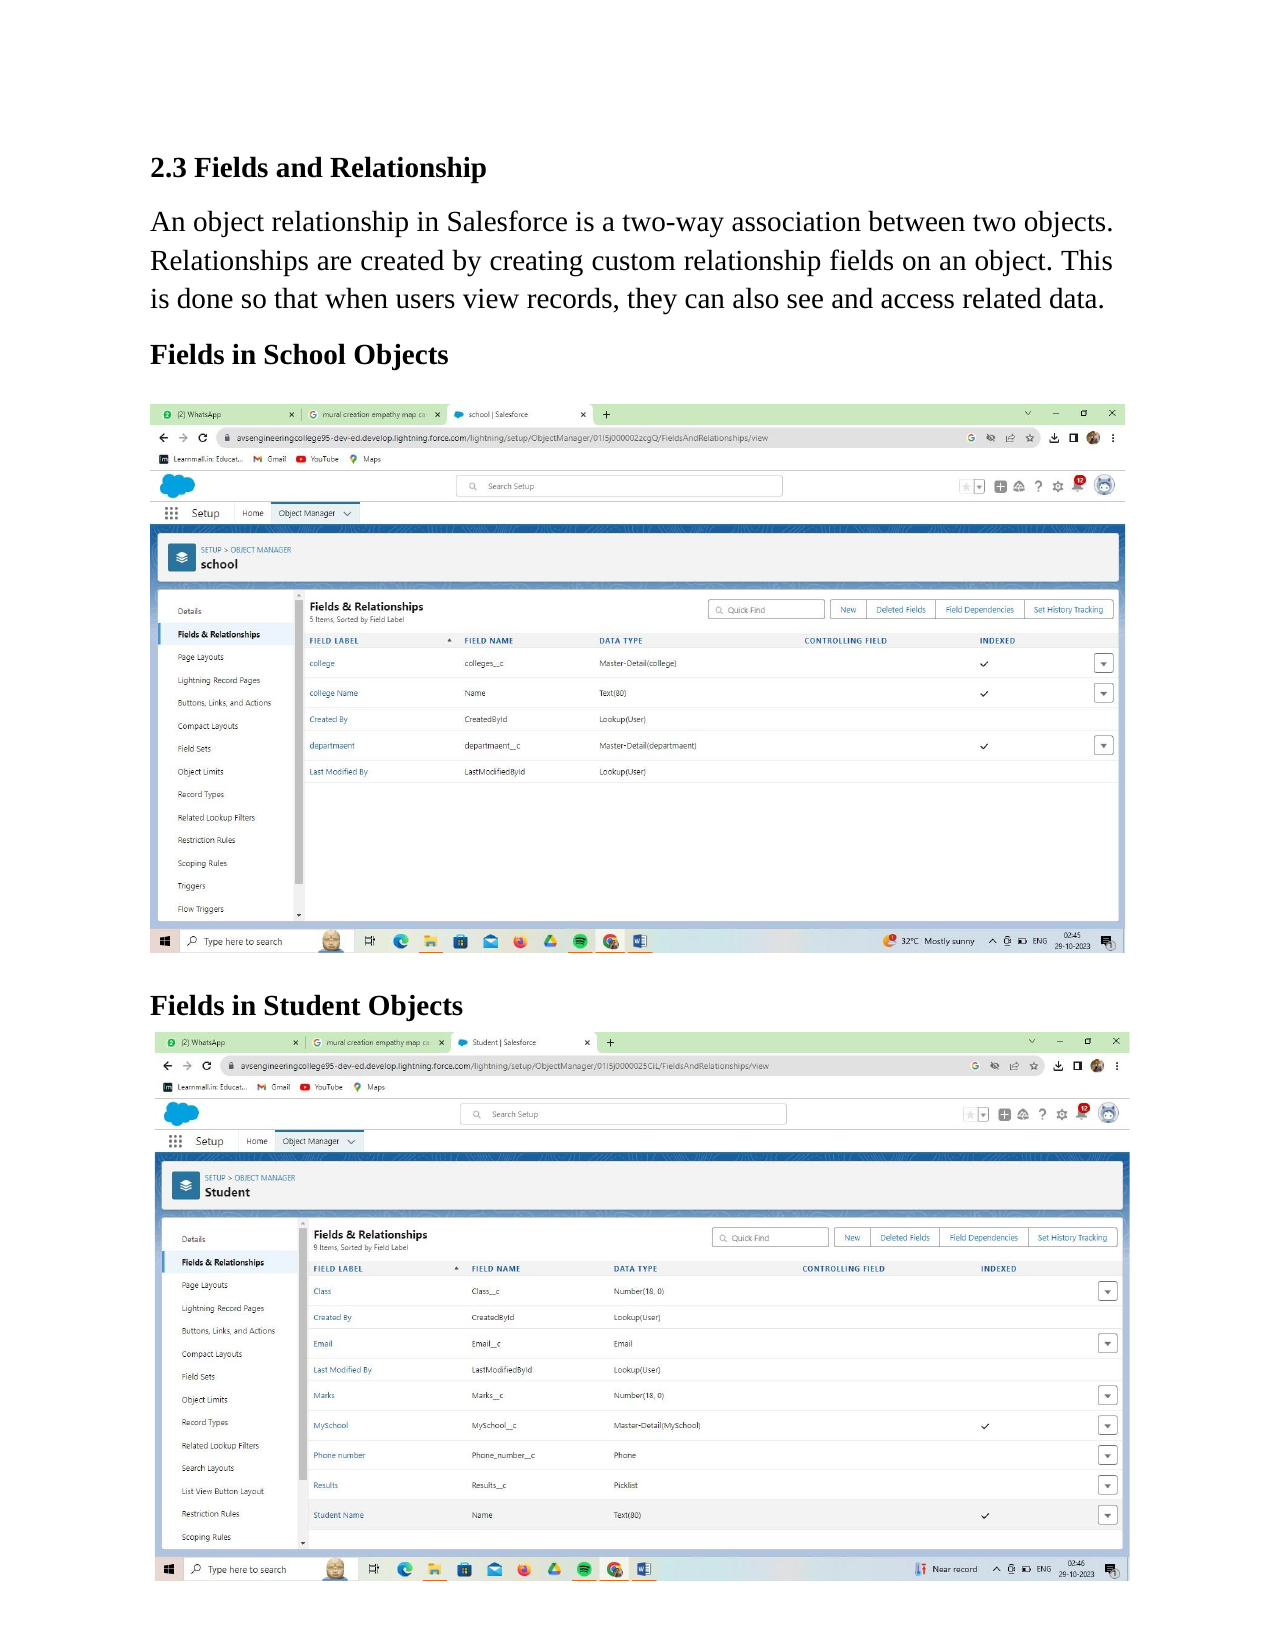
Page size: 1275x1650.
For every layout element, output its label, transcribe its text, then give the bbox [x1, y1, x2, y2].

text Fields in Student Objects [150, 988, 1235, 1021]
picture [150, 404, 1125, 953]
text Fields in School Objects [150, 337, 1235, 371]
picture [154, 1032, 1130, 1581]
list Fields and Relationship [150, 150, 1235, 183]
text An object relationship in Salesforce is a two-way association between two objects. Relationships are created by creating custom relationship fields on an object. This is done so that when users view records, they can also see and access related data. [150, 204, 1114, 315]
